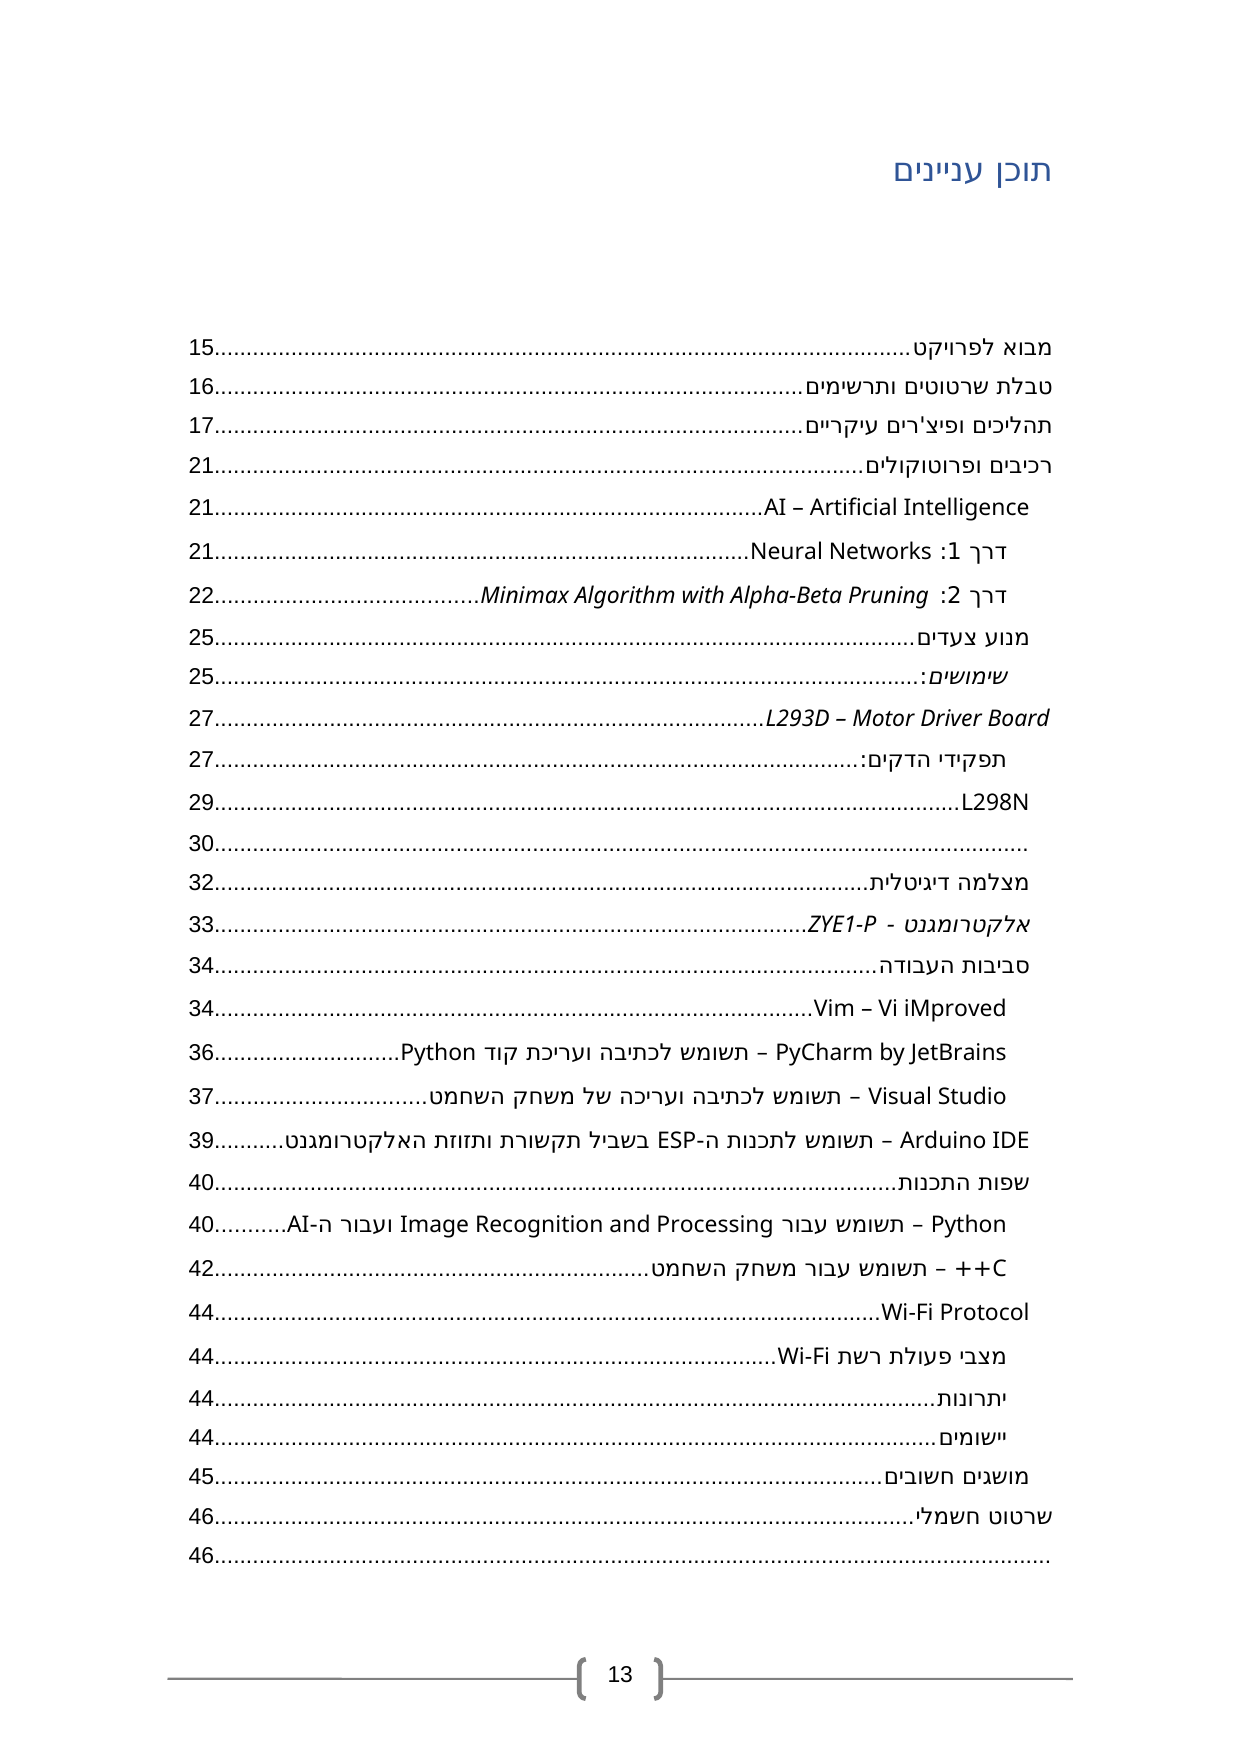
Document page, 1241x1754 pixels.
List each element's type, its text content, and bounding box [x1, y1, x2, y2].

text תוכן עניינים [187, 150, 1053, 189]
